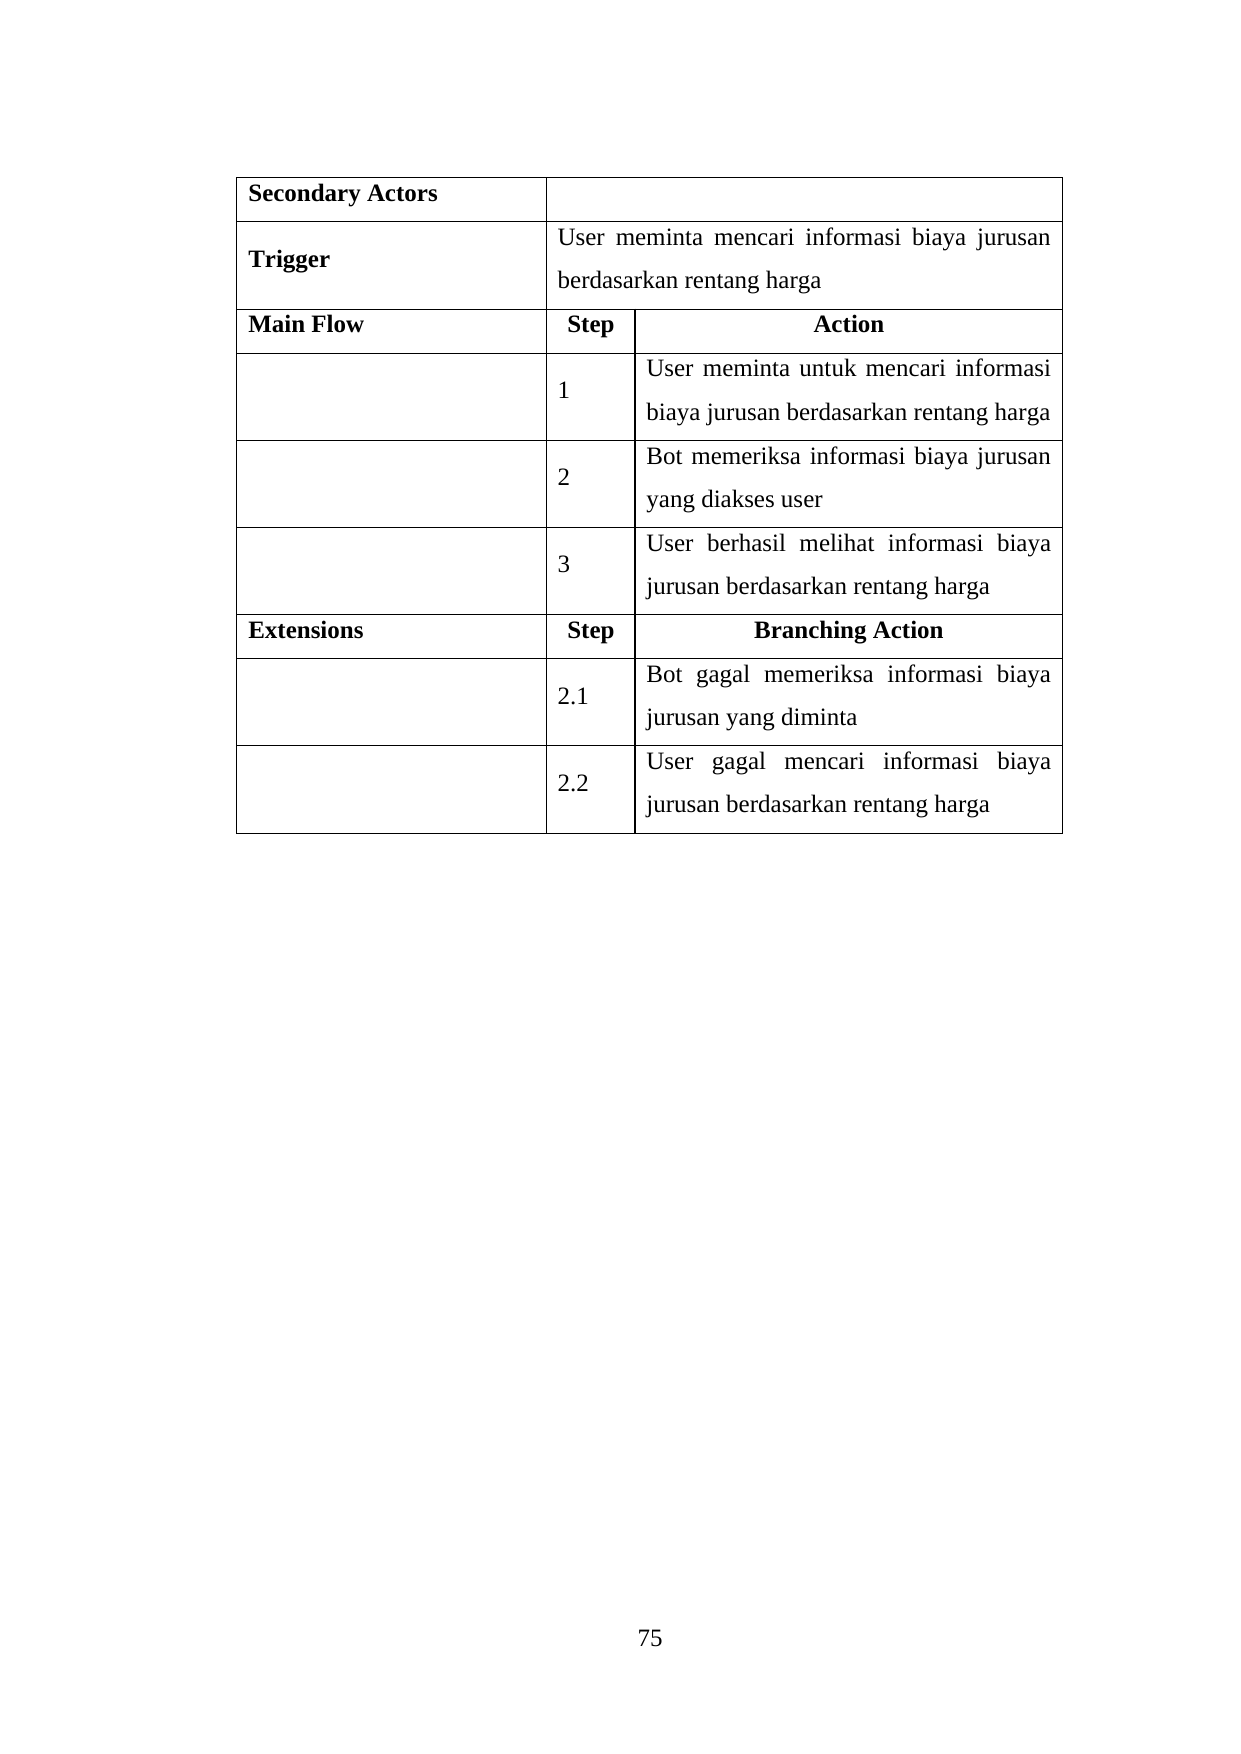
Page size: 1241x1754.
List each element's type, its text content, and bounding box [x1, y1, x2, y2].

table_cell Extensions [237, 615, 546, 658]
table_cell User meminta mencari informasi biaya jurusan berdasarkan rentang harga [547, 222, 1062, 308]
table_cell Bot memeriksa informasi biaya jurusan yang diakses user [636, 441, 1062, 527]
table_cell Trigger [237, 222, 546, 308]
table_cell [237, 528, 546, 614]
table_cell [237, 746, 546, 832]
table_cell [237, 441, 546, 527]
table_cell 2 [547, 441, 634, 527]
table_cell 2.2 [547, 746, 634, 832]
table_cell 3 [547, 528, 634, 614]
table_cell 1 [547, 354, 634, 440]
table_cell User meminta untuk mencari informasi biaya jurusan berdasarkan rentang harga [636, 354, 1062, 440]
table_cell Secondary Actors [237, 178, 546, 221]
table_cell User gagal mencari informasi biaya jurusan berdasarkan rentang harga [636, 746, 1062, 832]
table_cell [237, 659, 546, 745]
table_cell Main Flow [237, 310, 546, 352]
table_cell Bot gagal memeriksa informasi biaya jurusan yang diminta [636, 659, 1062, 745]
table_cell Step [547, 310, 634, 352]
table_cell Action [636, 310, 1062, 352]
table_cell Step [547, 615, 634, 658]
table_cell [237, 354, 546, 440]
table_cell Branching Action [636, 615, 1062, 658]
table_cell User berhasil melihat informasi biaya jurusan berdasarkan rentang harga [636, 528, 1062, 614]
table_cell [547, 178, 1062, 221]
table_cell 2.1 [547, 659, 634, 745]
